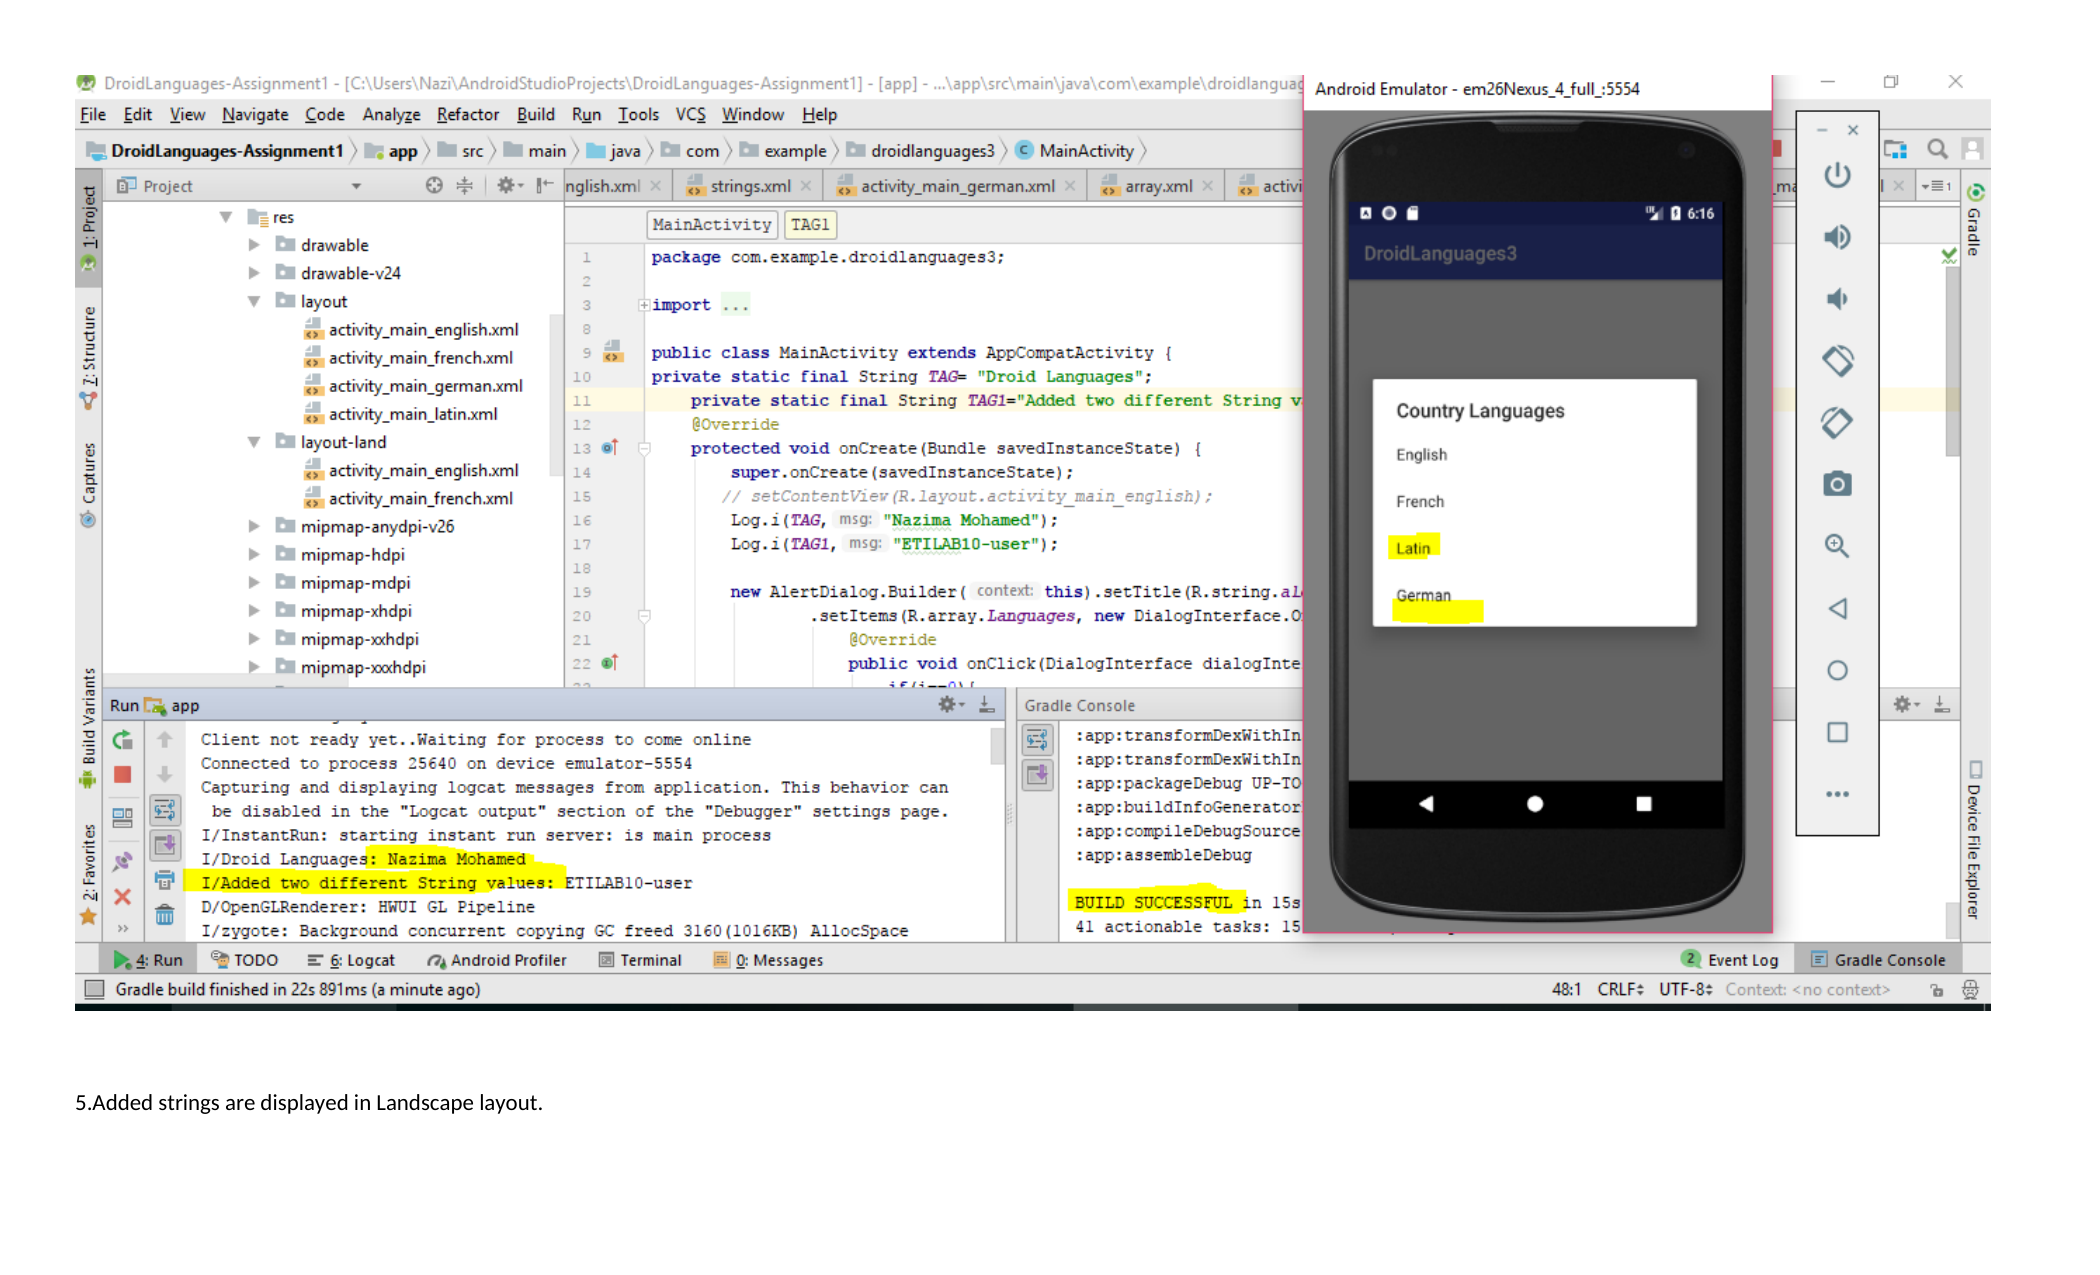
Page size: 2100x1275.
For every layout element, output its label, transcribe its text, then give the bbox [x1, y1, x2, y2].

picture [75, 75, 1991, 1011]
text 5.Added strings are displayed in Landscape layout. [75, 1088, 2025, 1116]
